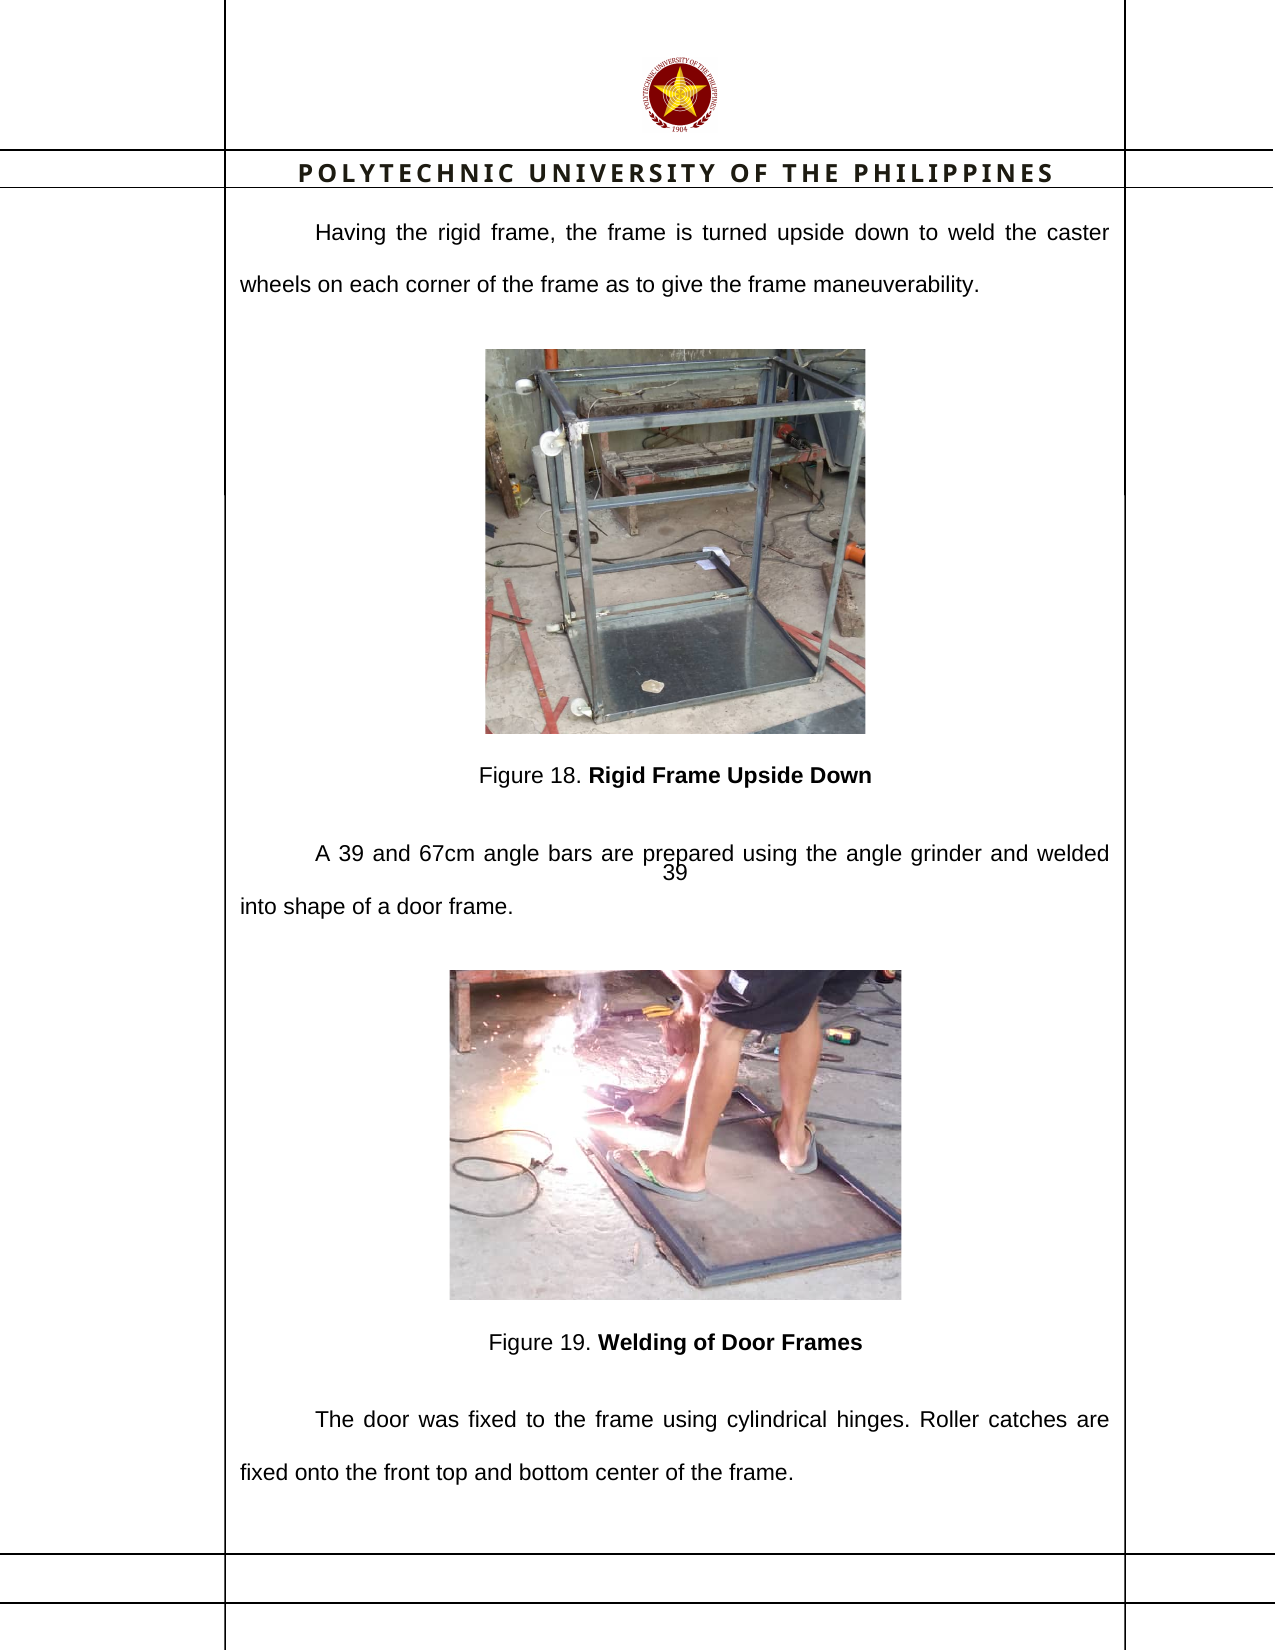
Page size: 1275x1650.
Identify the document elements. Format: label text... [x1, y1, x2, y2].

text Figure 18. Rigid Frame Upside Down [240, 762, 1111, 788]
text The door was fixed to the frame using cylindrical hinges. Roller catches are fixed onto the front top and bottom center of the frame. [240, 1406, 1111, 1485]
picture [449, 970, 902, 1300]
text Figure 19. Welding of Door Frames [240, 1328, 1111, 1355]
picture [485, 349, 866, 734]
picture [642, 57, 718, 133]
text Having the rigid frame, the frame is turned upside down to weld the caster wheels on each corner of the frame as to give the frame maneuverability. [240, 219, 1111, 298]
text A 39 and 67cm angle bars are prepared using the angle grinder and welded into shape of a door frame. [240, 840, 1111, 919]
